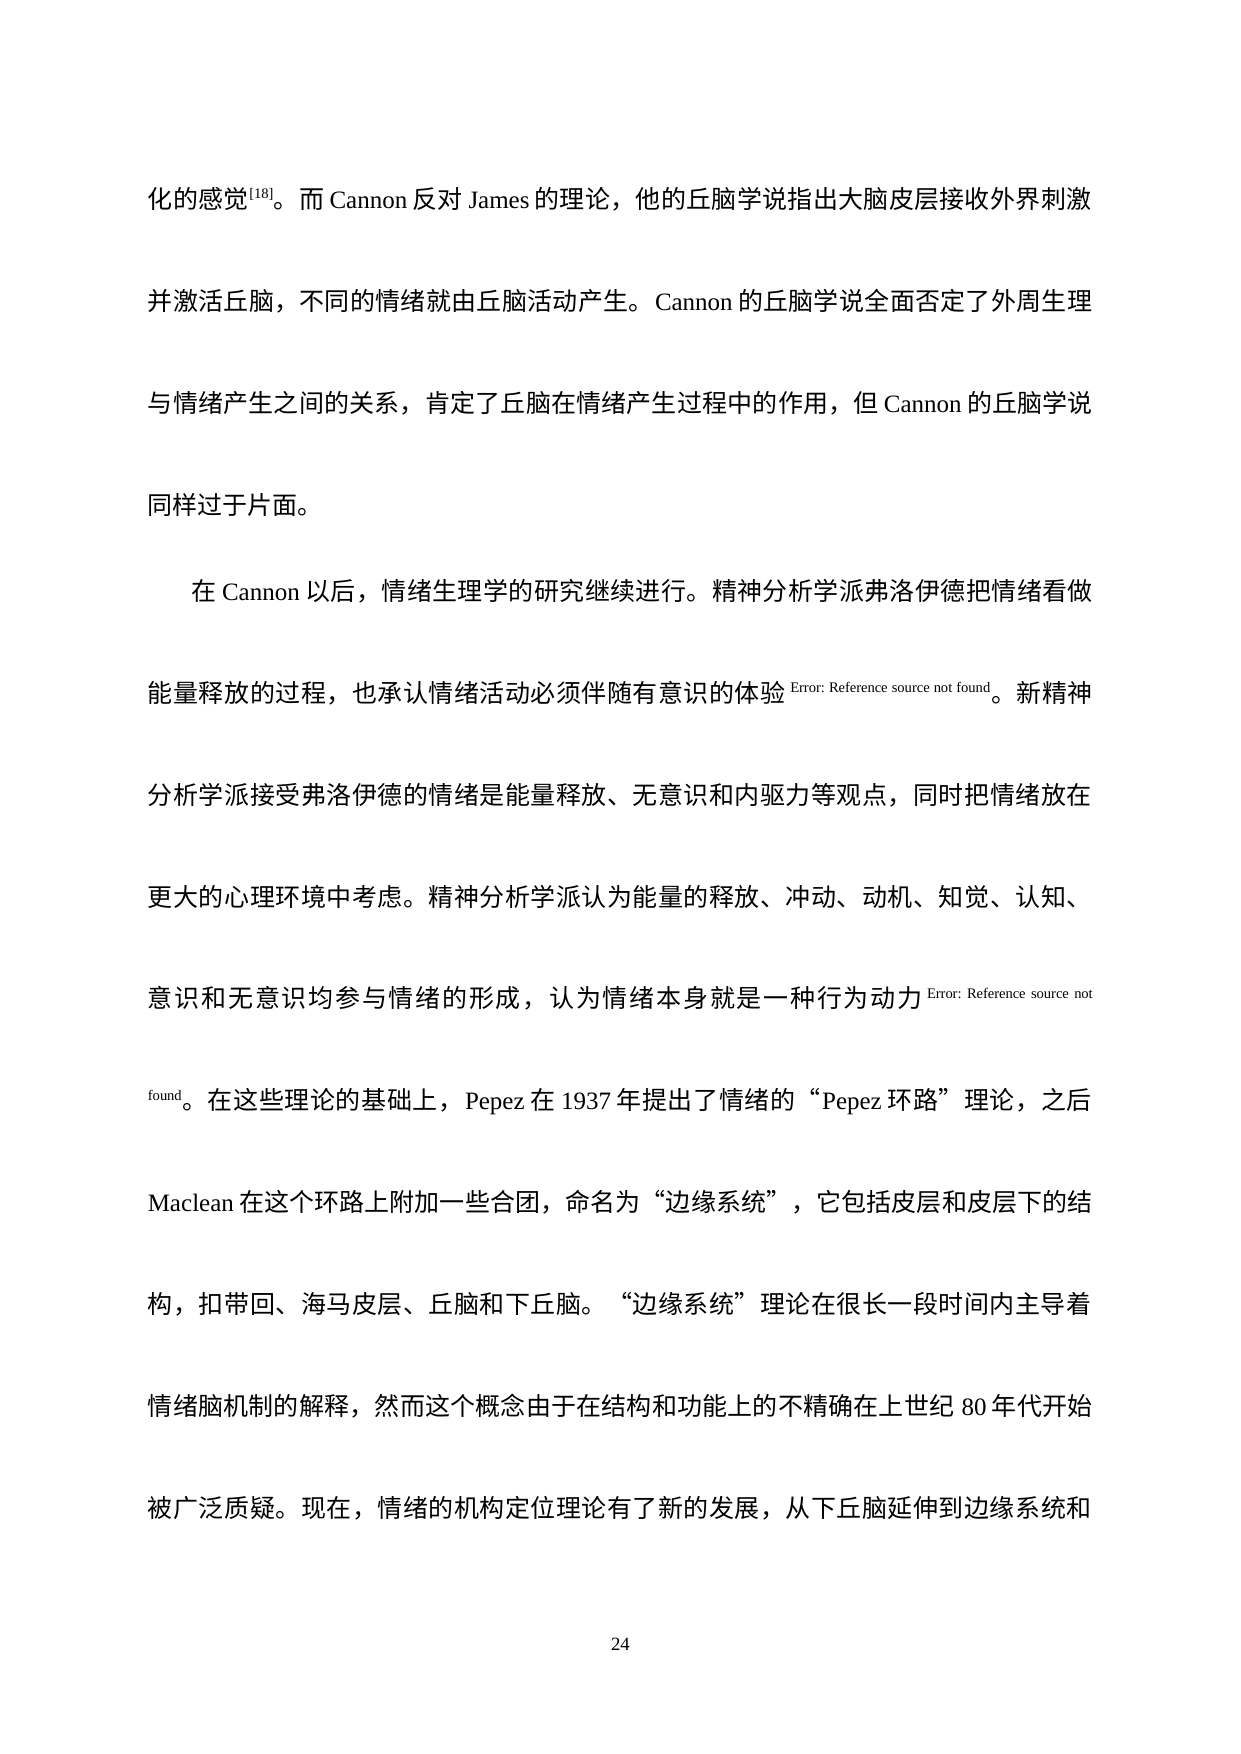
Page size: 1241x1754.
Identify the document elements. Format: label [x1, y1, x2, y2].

text [148, 164, 1092, 537]
text [148, 556, 1092, 1540]
